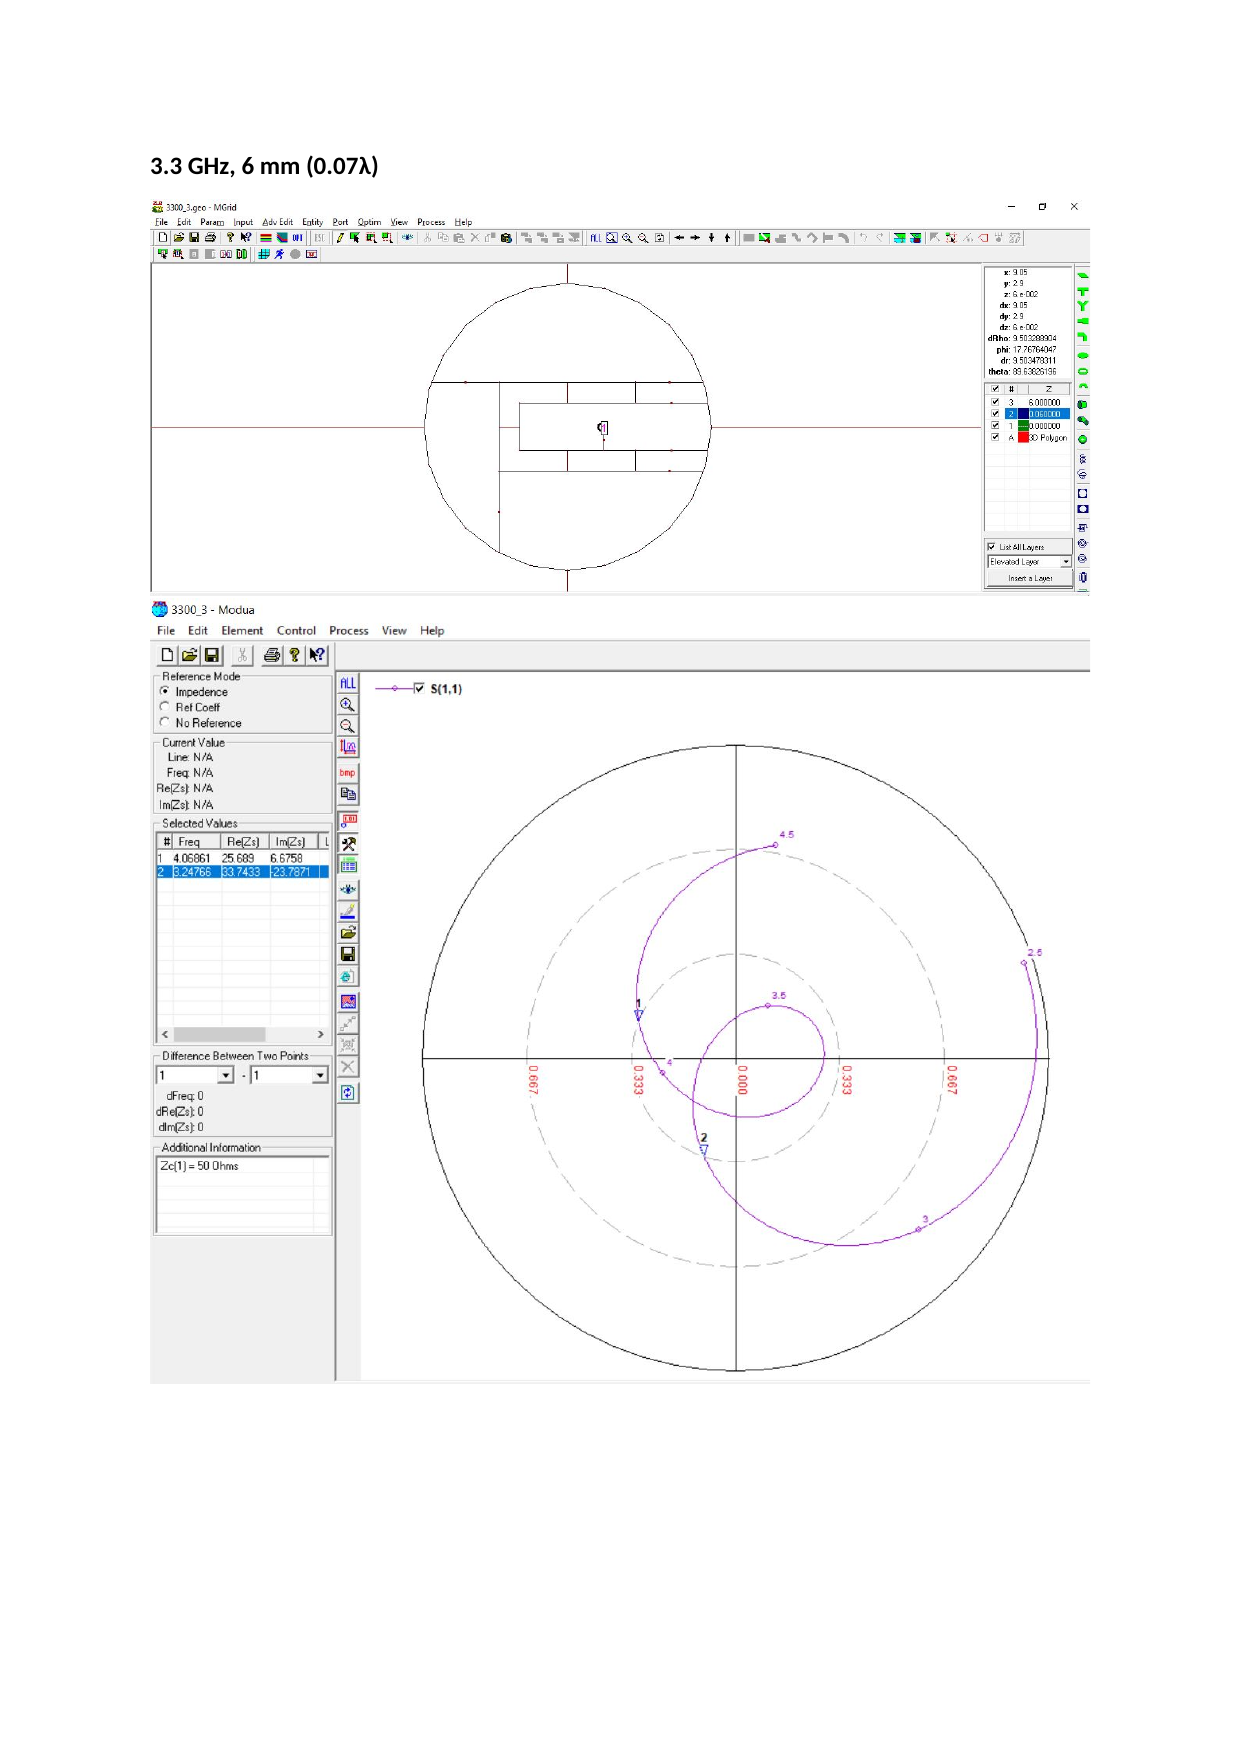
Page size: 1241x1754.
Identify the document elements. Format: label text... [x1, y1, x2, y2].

picture [150, 199, 1091, 596]
text 3.3 GHz, 6 mm (0.07λ) [150, 150, 1090, 181]
picture [150, 598, 1091, 1384]
